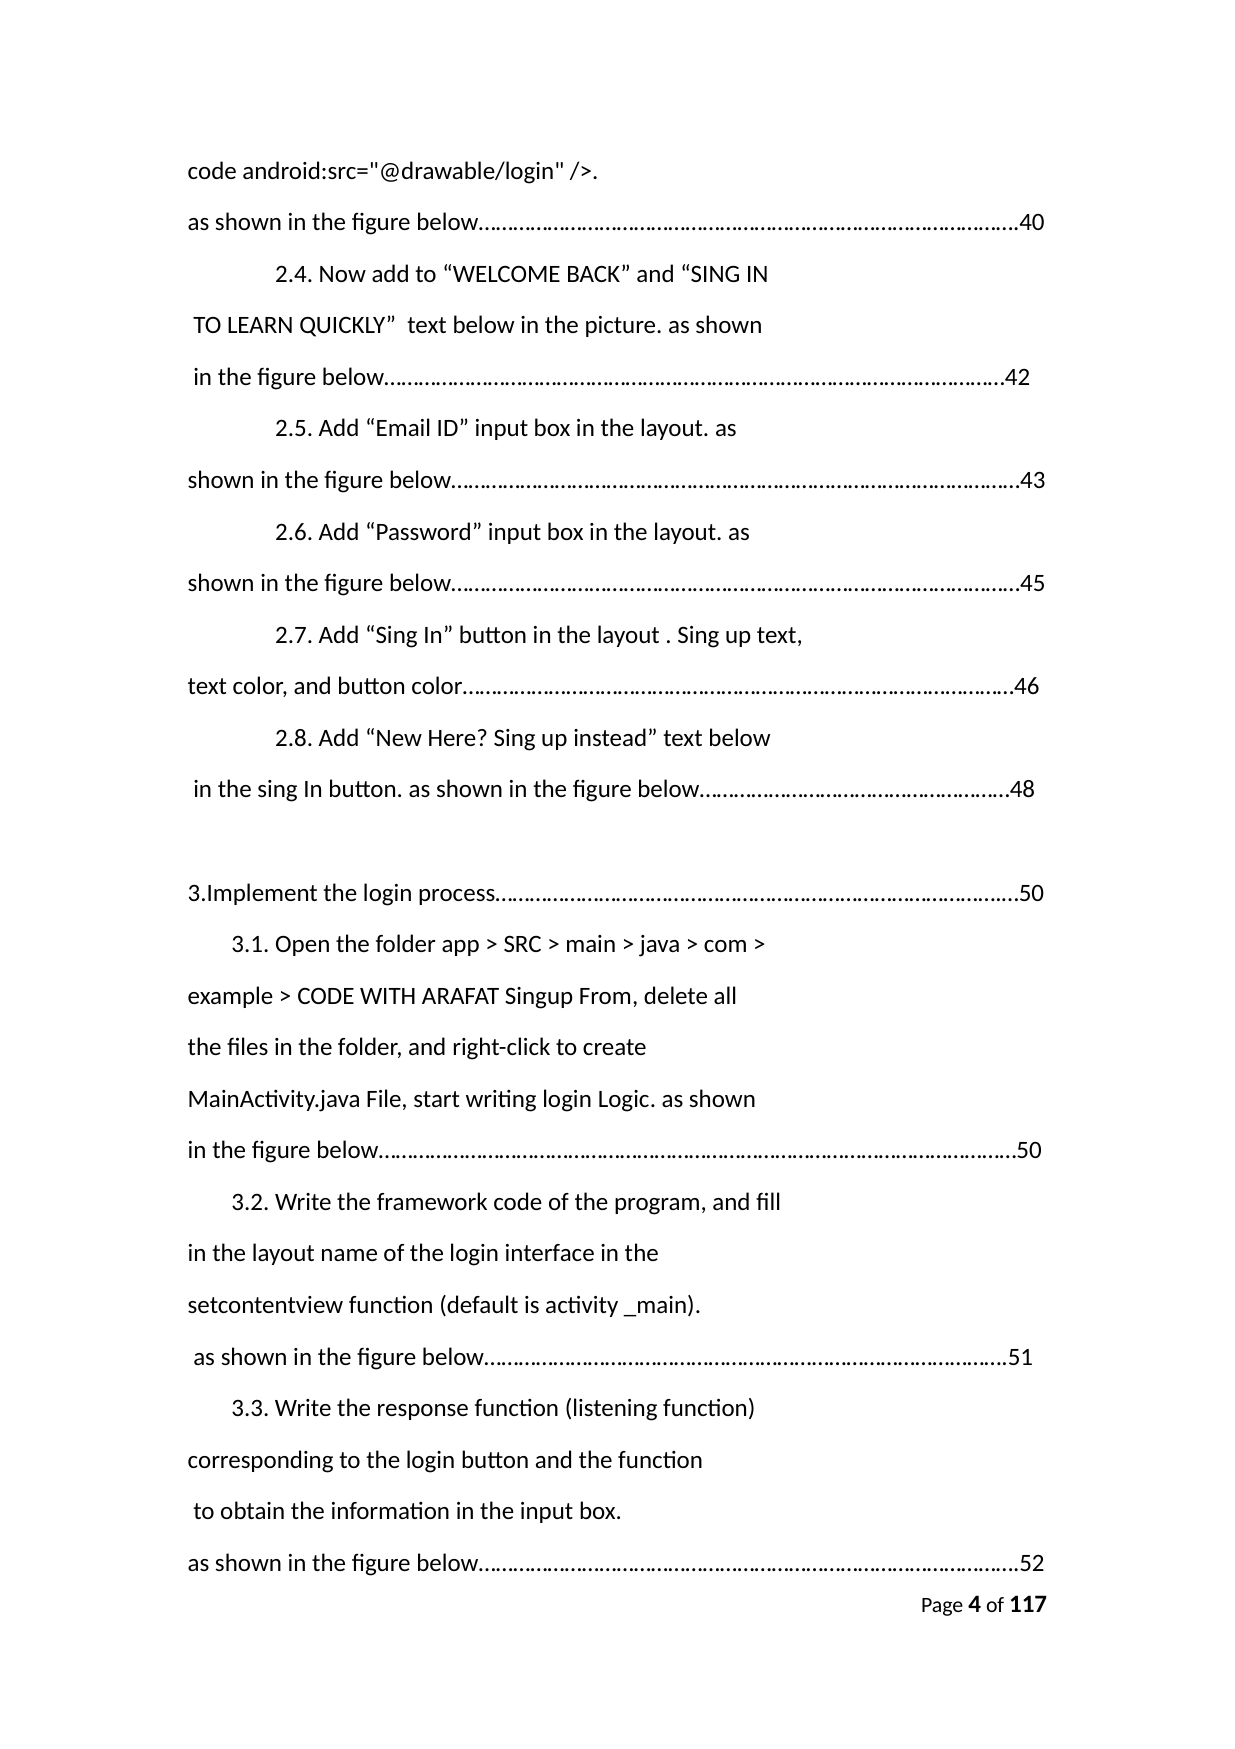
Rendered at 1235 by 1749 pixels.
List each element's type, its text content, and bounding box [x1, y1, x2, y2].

text shown in the figure below………………………………………………………………………………………43 [187, 463, 1047, 496]
text TO LEARN QUICKLY” text below in the picture. as shown [187, 308, 1047, 341]
text as shown in the figure below………………………………………………………………………………….40 [187, 205, 1047, 238]
text example > CODE WITH ARAFAT Singup From, delete all [187, 979, 1047, 1011]
text 2.5. Add “Email ID” input box in the layout. as [187, 412, 1047, 444]
text the files in the folder, and right-click to create [187, 1030, 1047, 1063]
text 2.6. Add “Password” input box in the layout. as [187, 515, 1047, 547]
text 2.8. Add “New Here? Sing up instead” text below [187, 721, 1047, 753]
text as shown in the figure below……………………………………………………………………………….51 [187, 1340, 1047, 1372]
text 3.1. Open the folder app > SRC > main > java > com > [187, 927, 1047, 960]
text shown in the figure below………………………………………………………………………………………45 [187, 566, 1047, 599]
text 3.3. Write the response function (listening function) [187, 1391, 1047, 1424]
text corresponding to the login button and the function [187, 1443, 1047, 1475]
text text color, and button color……………………………………………………………………………………46 [187, 669, 1047, 702]
text MainActivity.java File, start writing login Logic. as shown [187, 1082, 1047, 1114]
text 3.Implement the login process…………………………………………………………………………….…50 [187, 876, 1047, 908]
text in the layout name of the login interface in the [187, 1237, 1047, 1269]
text 3.2. Write the framework code of the program, and fill [187, 1185, 1047, 1218]
text code android:src="@drawable/login" />. [187, 154, 1047, 186]
text 2.7. Add “Sing In” button in the layout . Sing up text, [187, 618, 1047, 650]
text in the sing In button. as shown in the figure below………………………………………………48 [187, 773, 1047, 805]
text in the figure below………………………………………………………………………………………………42 [187, 360, 1047, 393]
text as shown in the figure below………………………………………………………………………………….52 [187, 1546, 1047, 1578]
text setcontentview function (default is activity _main). [187, 1288, 1047, 1321]
text to obtain the information in the input box. [187, 1494, 1047, 1527]
text 2.4. Now add to “WELCOME BACK” and “SING IN [187, 257, 1047, 289]
text in the figure below…………………………………………………………………………………………………50 [187, 1133, 1047, 1166]
